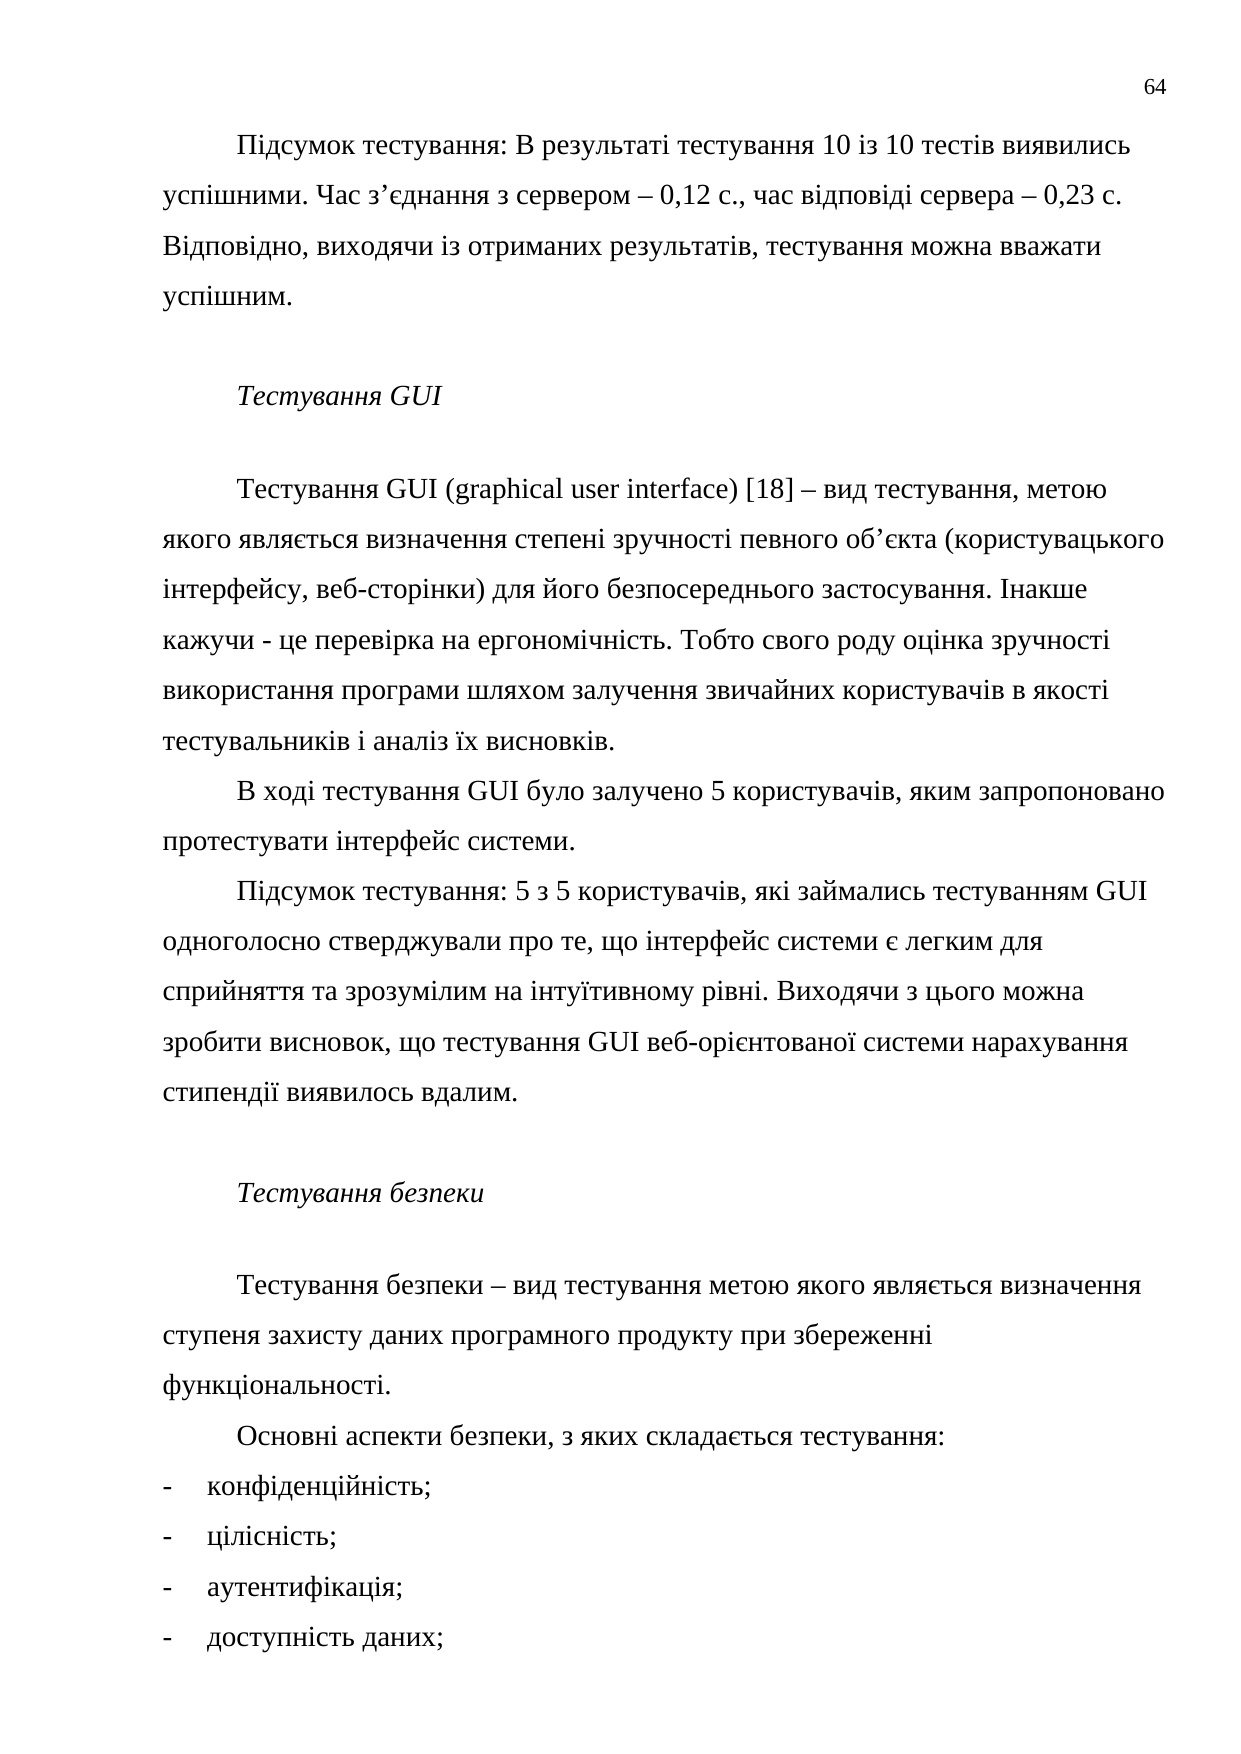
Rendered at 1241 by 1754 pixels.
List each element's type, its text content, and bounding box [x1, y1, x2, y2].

list аутентифікація; [162, 1569, 1221, 1602]
text Тестування GUI [236, 378, 1221, 412]
list цілісність; [162, 1518, 1221, 1552]
text Тестування GUI (graphical user interface) [18] – вид тестування, метою якого являється визначення степені зручності певного об’єкта (користувацького інтерфейсу, веб-сторінки) для його безпосереднього застосування. Інакше кажучи - це перевірка на ергономічність. Тобто свого роду оцінка зручності використання програми шляхом залучення звичайних користувачів в якості тестувальників і аналіз їх висновків. [162, 471, 1167, 756]
list конфіденційність; [162, 1468, 1221, 1502]
text Тестування безпеки [236, 1175, 1221, 1208]
text Тестування безпеки – вид тестування метою якого являється визначення ступеня захисту даних програмного продукту при збереженні функціональності. [162, 1267, 1166, 1401]
text Підсумок тестування: В результаті тестування 10 із 10 тестів виявились успішними. Час з’єднання з сервером – 0,12 с., час відповіді сервера – 0,23 с. Відповідно, виходячи із отриманих результатів, тестування можна вважати успішним. [162, 127, 1167, 311]
text Основні аспекти безпеки, з яких складається тестування: [236, 1418, 1221, 1451]
text Підсумок тестування: 5 з 5 користувачів, які займались тестуванням GUI одноголосно стверджували про те, що інтерфейс системи є легким для сприйняття та зрозумілим на інтуїтивному рівні. Виходячи з цього можна зробити висновок, що тестування GUI веб-орієнтованої системи нарахування стипендії виявилось вдалим. [162, 873, 1167, 1108]
text В ході тестування GUI було залучено 5 користувачів, яким запропоновано протестувати інтерфейс системи. [162, 773, 1167, 856]
list доступність даних; [162, 1619, 1221, 1653]
